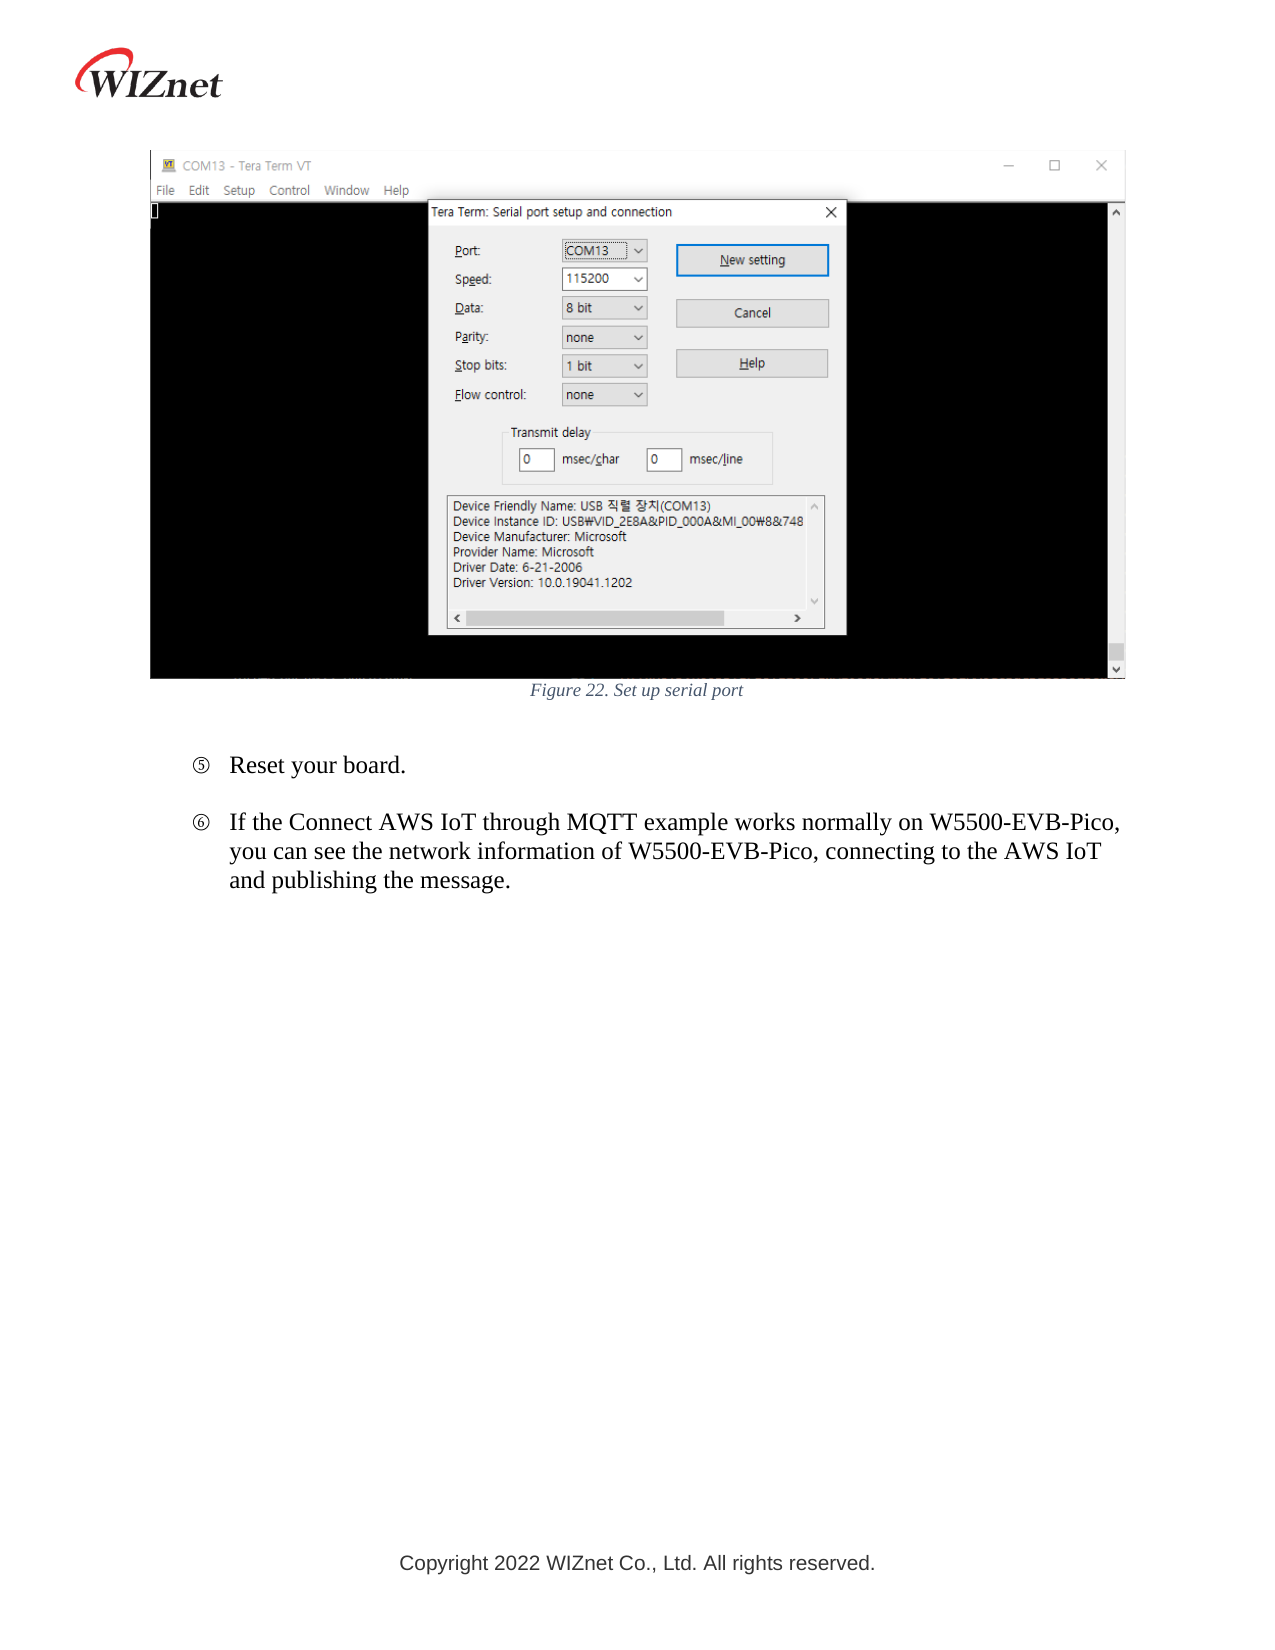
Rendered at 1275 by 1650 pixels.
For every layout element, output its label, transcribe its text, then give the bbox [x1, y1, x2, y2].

list Reset your board. [192, 750, 1125, 779]
list If the Connect AWS IoT through MQTT example works normally on W5500-EVB-Pico, you can see the network information of W5500-EVB-Pico, connecting to the AWS IoT and publishing the message. [192, 807, 1125, 894]
picture [150, 150, 1125, 679]
picture [75, 36, 223, 111]
